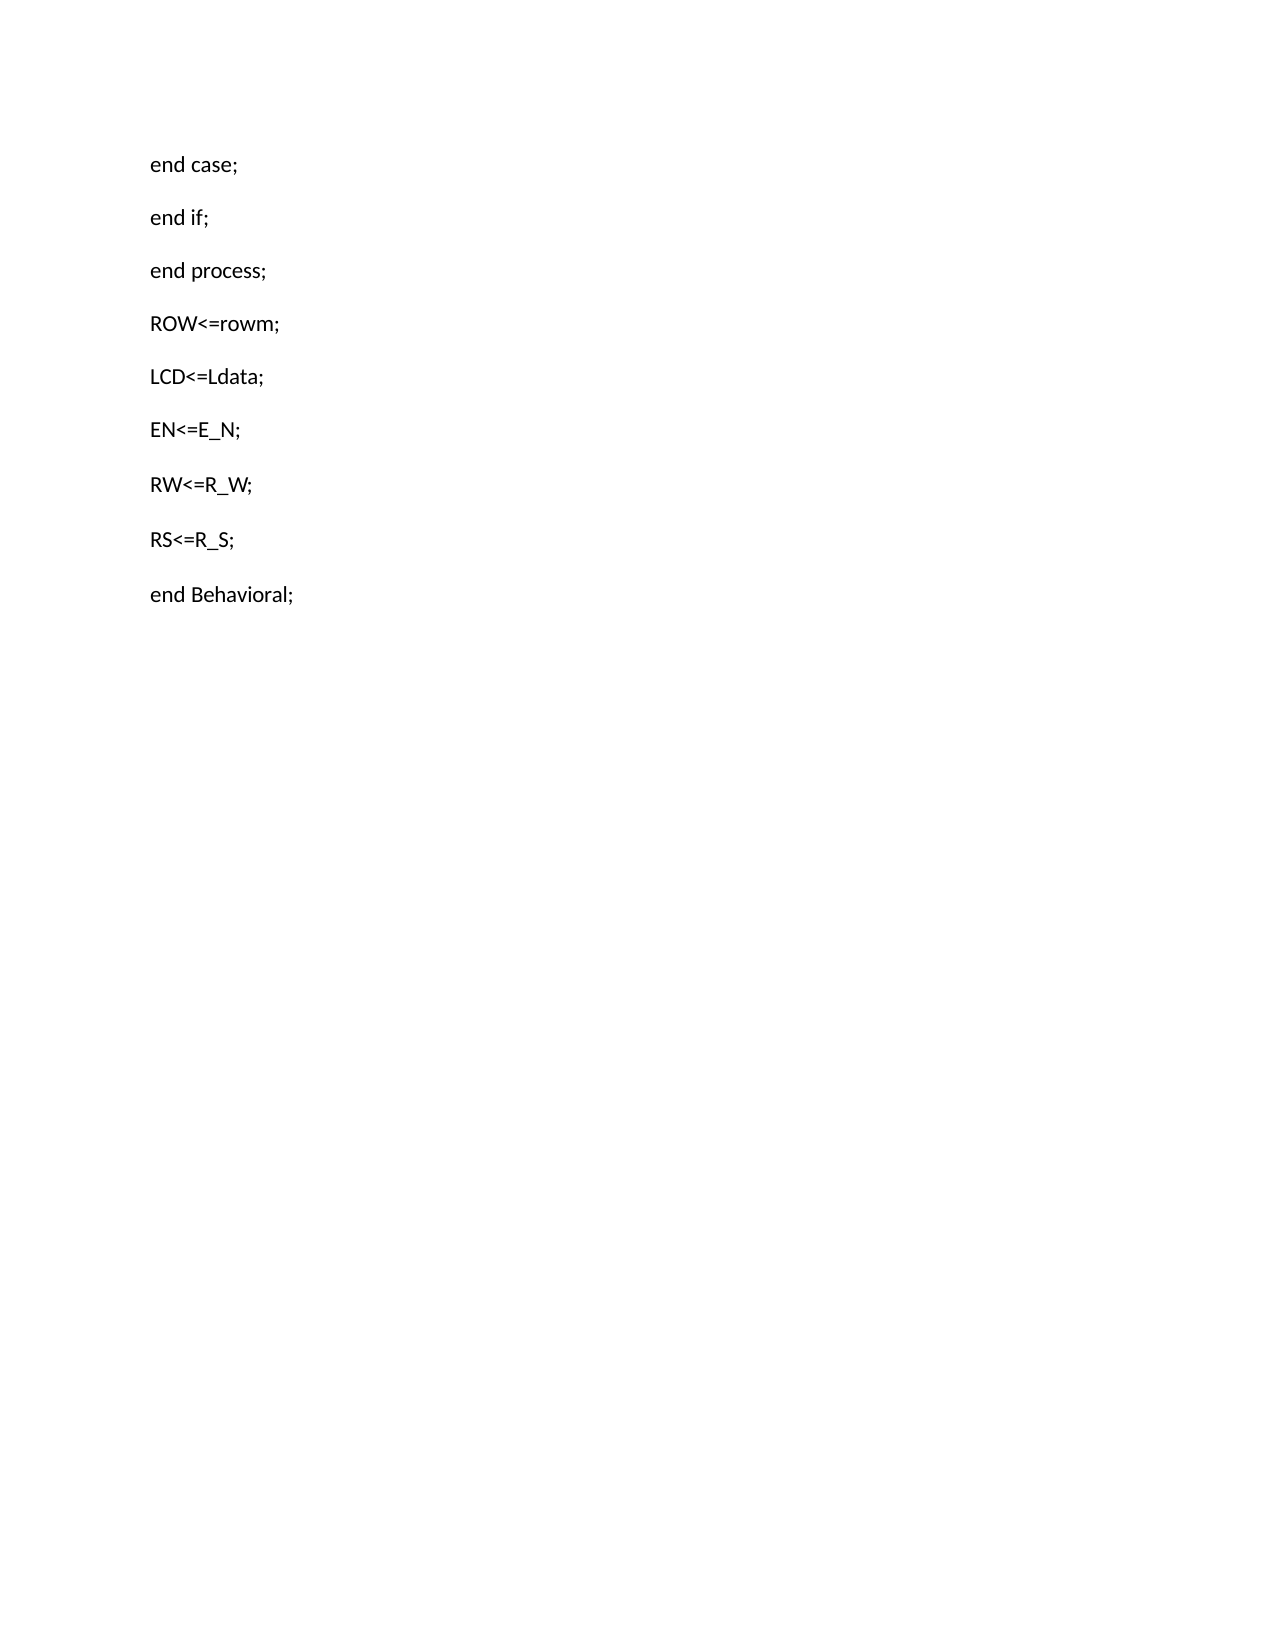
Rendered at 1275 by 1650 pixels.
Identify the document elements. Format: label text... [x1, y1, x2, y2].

text end Behavioral; [150, 581, 1131, 609]
text EN<=E_N; [150, 415, 282, 443]
text end process; [150, 256, 282, 284]
text RW<=R_W; [150, 470, 282, 498]
text end case; end if; [150, 150, 239, 231]
text RS<=R_S; [150, 525, 282, 553]
text ROW<=rowm; [150, 309, 282, 337]
text LCD<=Ldata; [150, 362, 282, 390]
